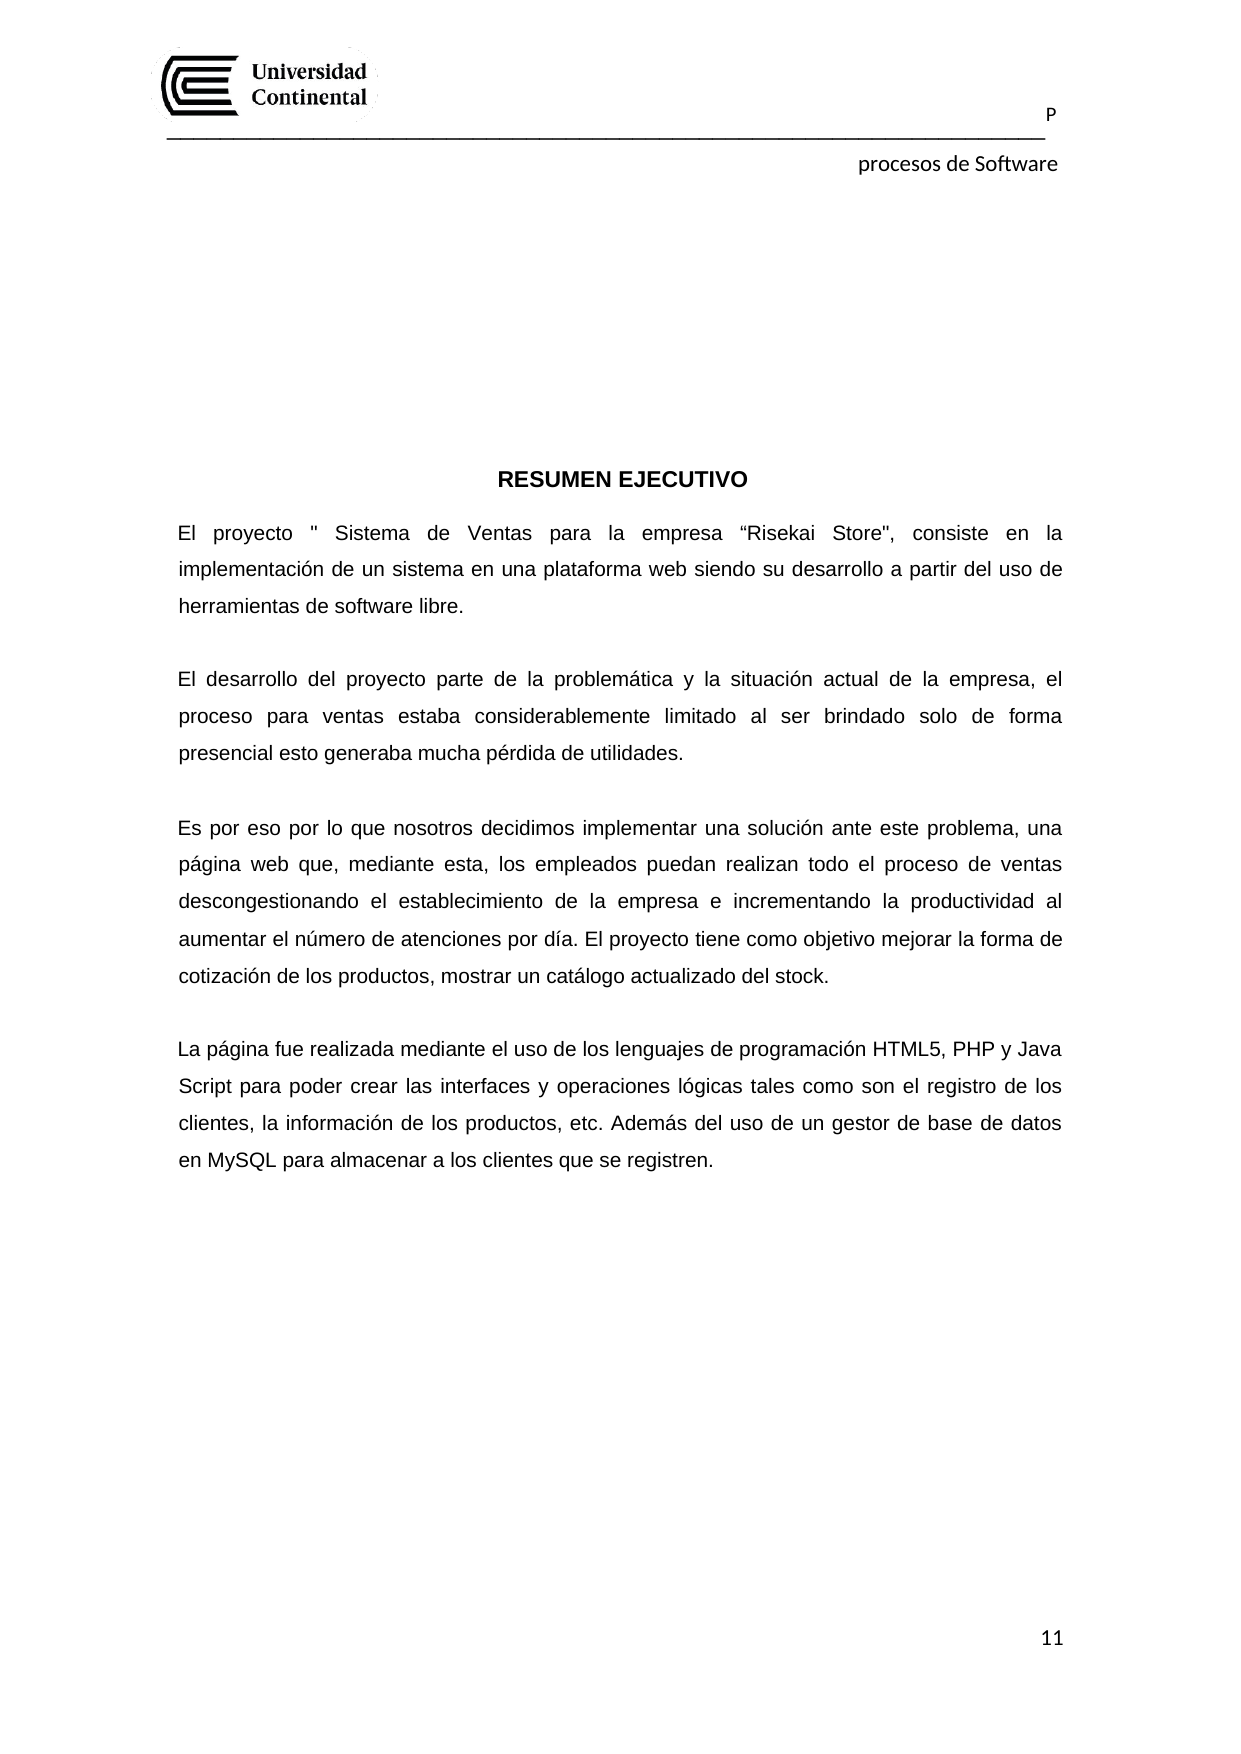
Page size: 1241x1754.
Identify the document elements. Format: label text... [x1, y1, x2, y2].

text La página fue realizada mediante el uso de los lenguajes de programación HTML5, PHP y Java Script para poder crear las interfaces y operaciones lógicas tales como son el registro de los clientes, la información de los productos, etc. Además del uso de un gestor de base de datos en MySQL para almacenar a los clientes que se registren. [177, 1037, 1064, 1172]
text Es por eso por lo que nosotros decidimos implementar una solución ante este problema, una página web que, mediante esta, los empleados puedan realizan todo el proceso de ventas descongestionando el establecimiento de la empresa e incrementando la productividad al aumentar el número de atenciones por día. El proyecto tiene como objetivo mejorar la forma de cotización de los productos, mostrar un catálogo actualizado del stock. [177, 815, 1064, 988]
text El desarrollo del proyecto parte de la problemática y la situación actual de la empresa, el proceso para ventas estaba considerablemente limitado al ser brindado solo de forma presencial esto generaba mucha pérdida de utilidades. [177, 667, 1064, 765]
subtitle RESUMEN EJECUTIVO [238, 466, 1002, 492]
picture [141, 44, 383, 122]
text El proyecto " Sistema de Ventas para la empresa “Risekai Store", consiste en la implementación de un sistema en una plataforma web siendo su desarrollo a partir del uso de herramientas de software libre. [177, 520, 1064, 618]
